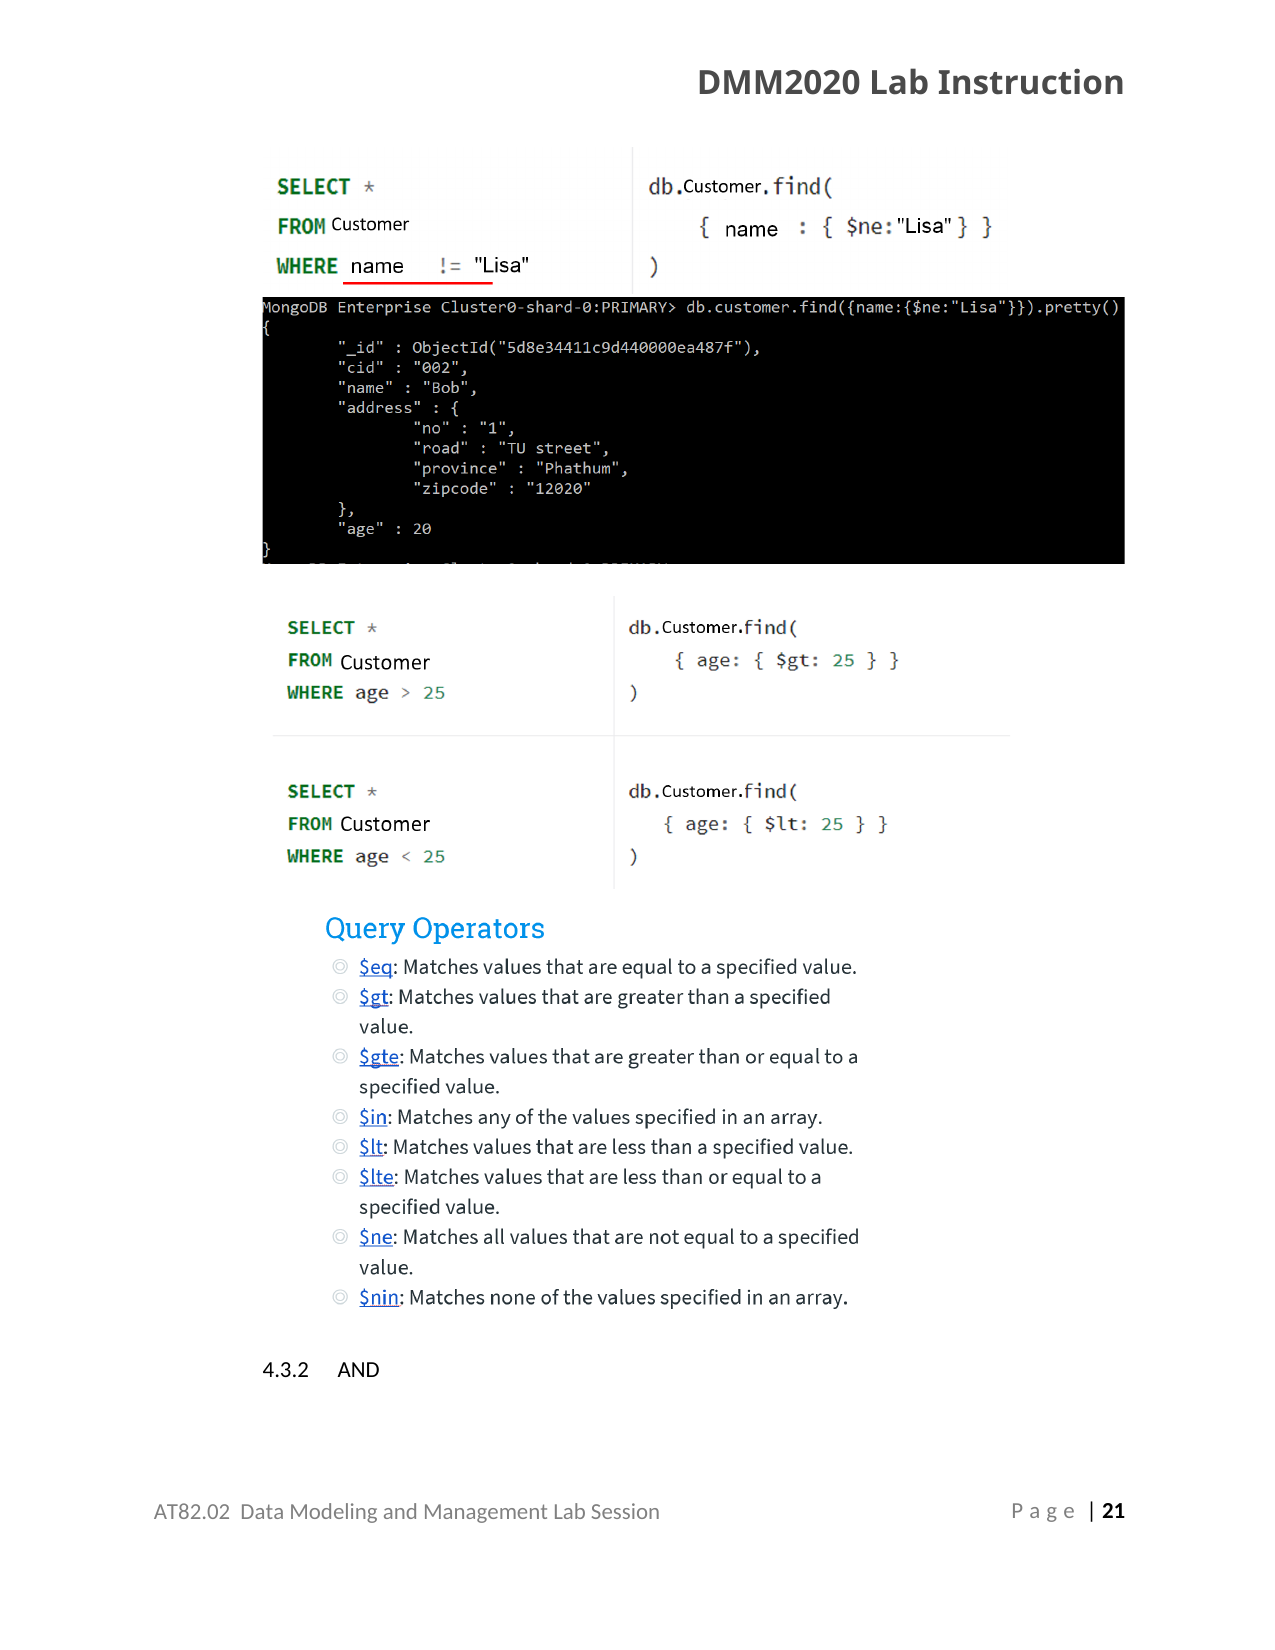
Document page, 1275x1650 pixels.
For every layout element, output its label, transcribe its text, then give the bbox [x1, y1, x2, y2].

picture [262, 147, 1008, 294]
picture [262, 297, 1125, 564]
picture [262, 892, 938, 1319]
list AND [262, 1355, 1125, 1383]
picture [262, 596, 1011, 889]
